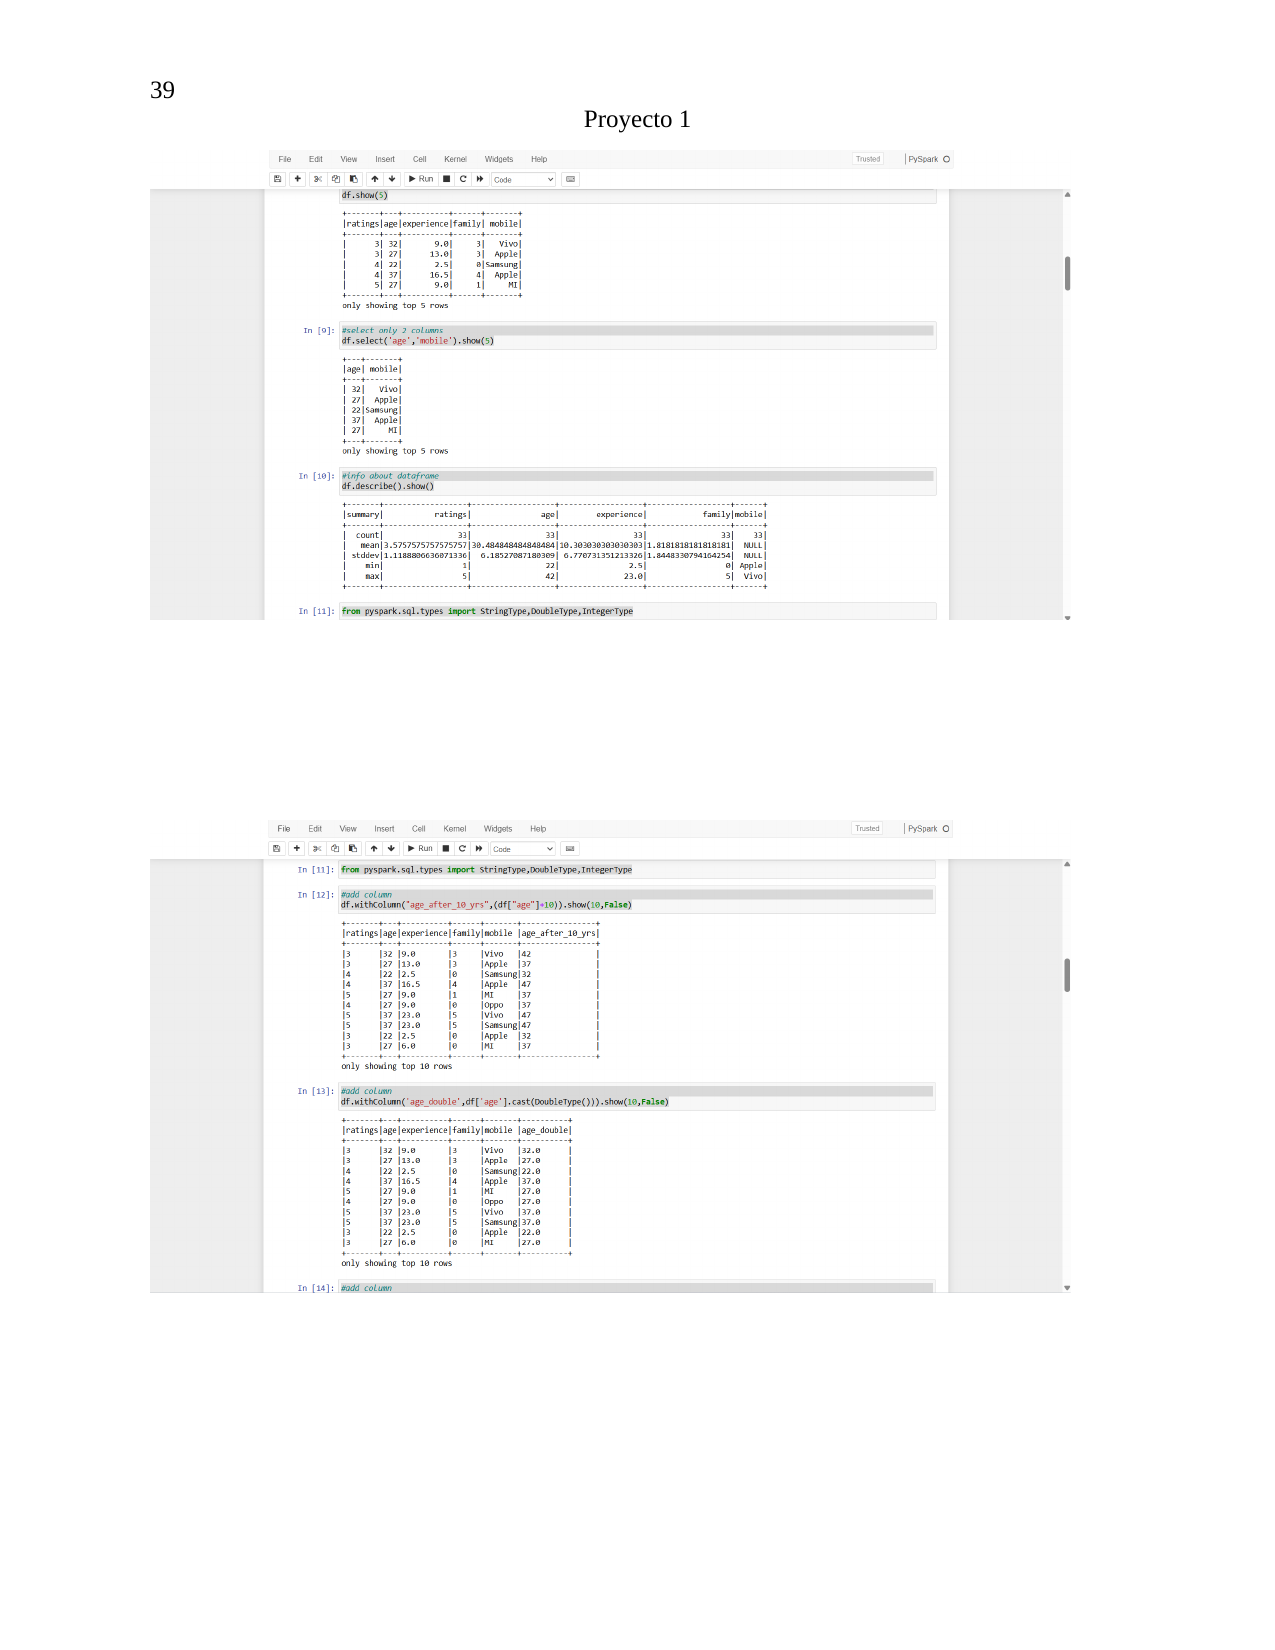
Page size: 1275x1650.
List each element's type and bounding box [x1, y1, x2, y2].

picture [150, 150, 1071, 620]
picture [150, 820, 1071, 1293]
